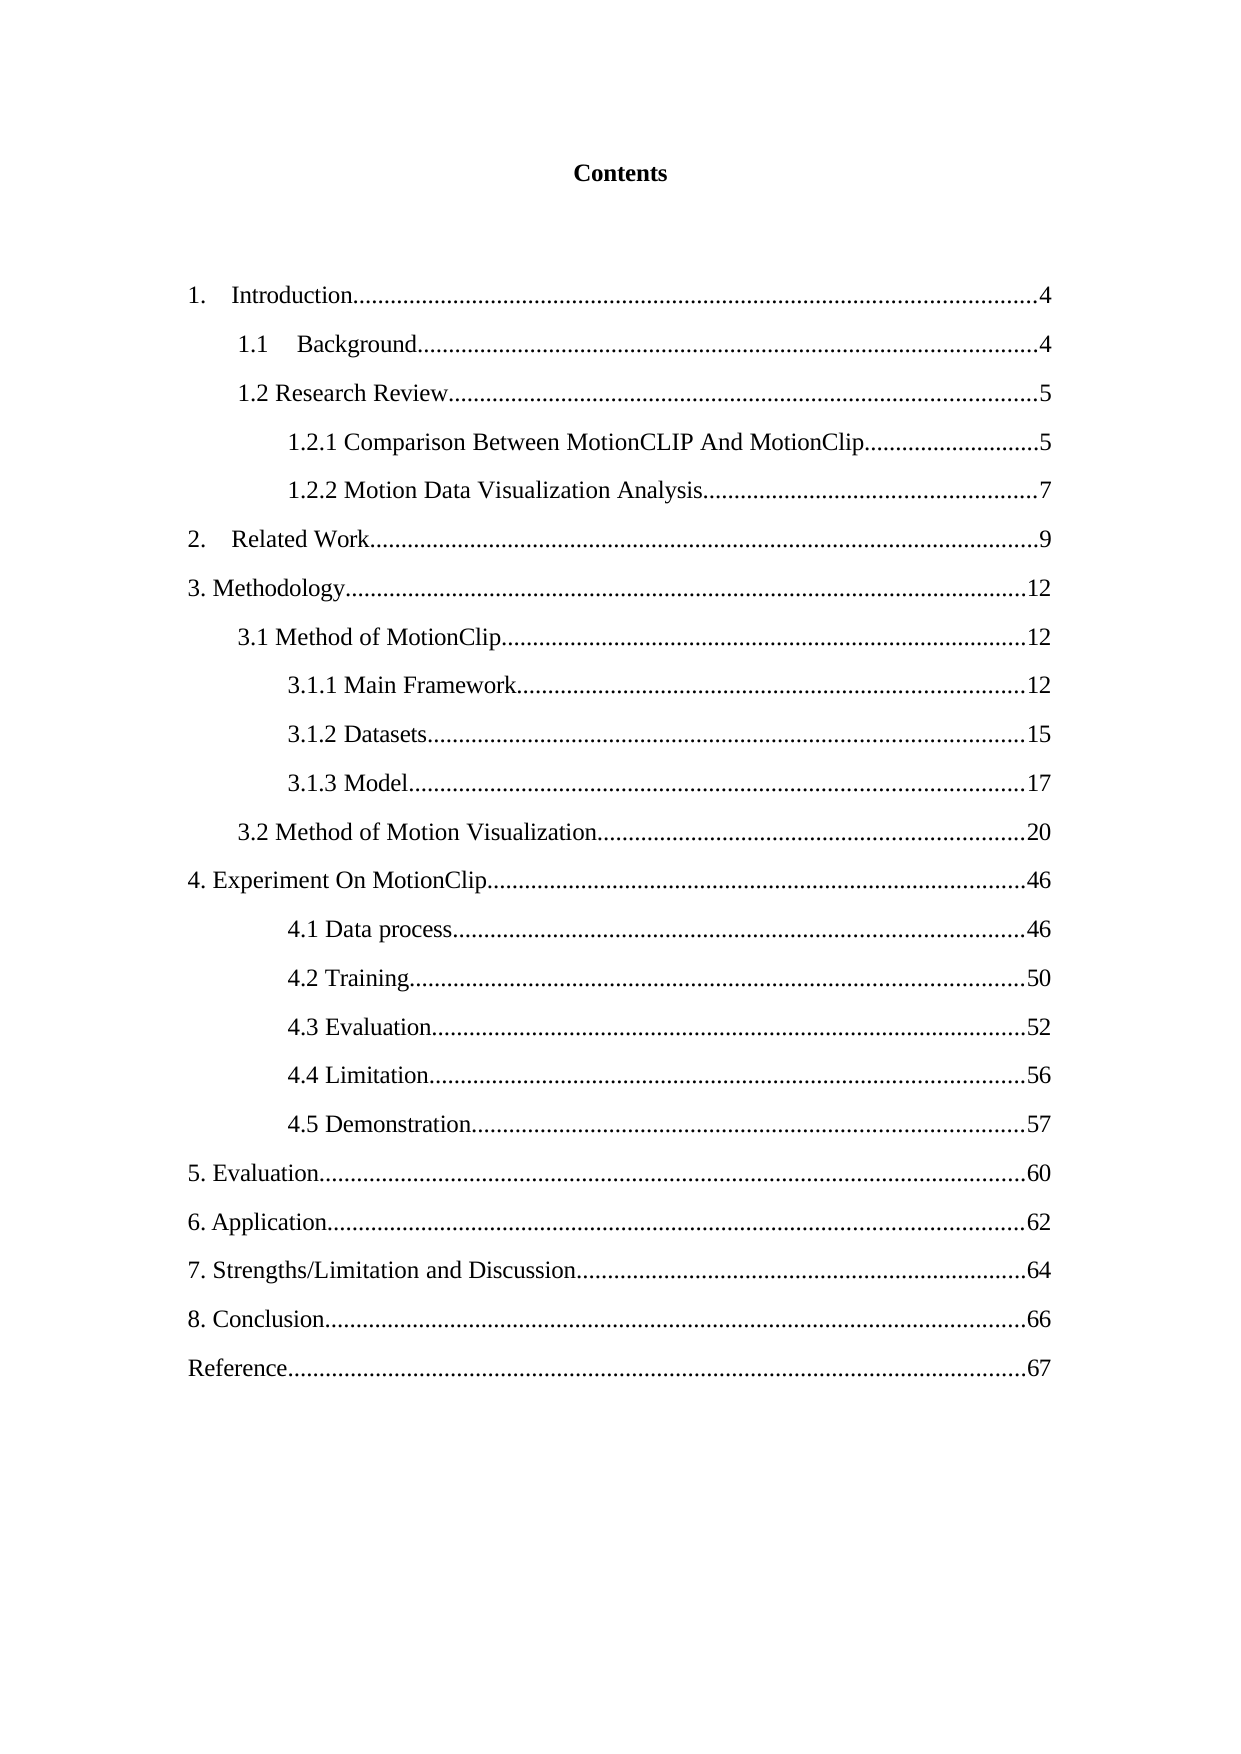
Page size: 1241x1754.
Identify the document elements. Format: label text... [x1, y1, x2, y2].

text Contents [175, 158, 1066, 187]
